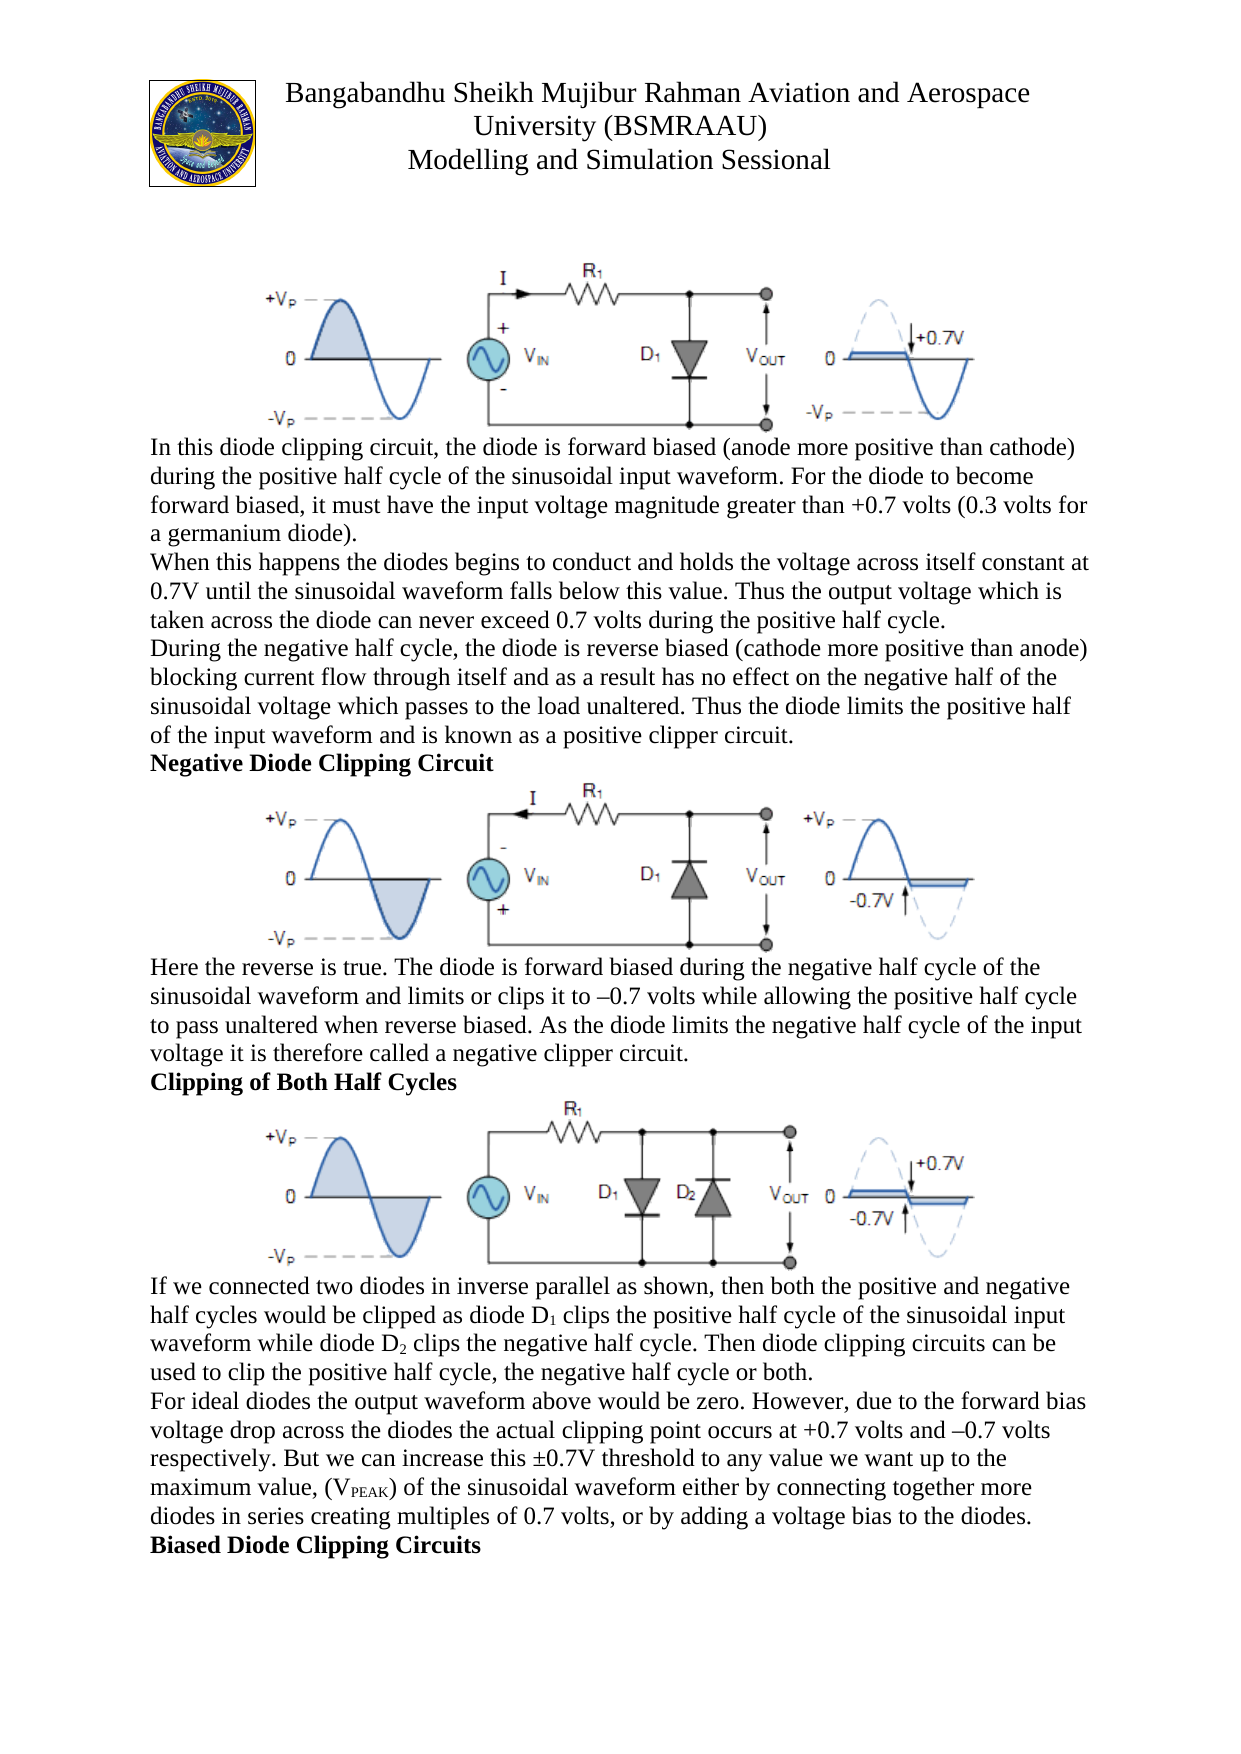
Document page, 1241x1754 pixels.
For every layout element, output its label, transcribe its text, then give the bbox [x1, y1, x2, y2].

picture [150, 81, 255, 186]
picture [265, 777, 975, 953]
text Biased Diode Clipping Circuits [150, 1530, 1090, 1558]
text Here the reverse is true. The diode is forward biased during the negative half cycle of the sinusoidal waveform and limits or clips it to –0.7 volts while allowing the positive half cycle to pass unaltered when reverse biased. As the diode limits the negative half cycle of the input voltage it is therefore called a negative clipper circuit. [150, 952, 1090, 1067]
text For ideal diodes the output waveform above would be zero. However, due to the forward bias voltage drop across the diodes the actual clipping point occurs at +0.7 volts and –0.7 volts respectively. But we can increase this ±0.7V threshold to any value we want up to the maximum value, (VPEAK) of the sinusoidal waveform either by connecting together more diodes in series creating multiples of 0.7 volts, or by adding a voltage bias to the diodes. [150, 1386, 1090, 1530]
text Clipping of Both Half Cycles [150, 1067, 1090, 1096]
picture [265, 1096, 975, 1271]
text During the negative half cycle, the diode is reverse biased (cathode more positive than anode) blocking current flow through itself and as a result has no effect on the negative half of the sinusoidal voltage which passes to the load unaltered. Thus the diode limits the positive half of the input waveform and is known as a positive clipper circuit. [150, 633, 1090, 748]
text If we connected two diodes in inverse parallel as shown, then both the positive and negative half cycles would be clipped as diode D1 clips the positive half cycle of the sinusoidal input waveform while diode D2 clips the negative half cycle. Then diode clipping circuits can be used to clip the positive half cycle, the negative half cycle or both. [150, 1271, 1090, 1386]
text When this happens the diodes begins to conduct and holds the voltage across itself constant at 0.7V until the sinusoidal waveform falls below this value. Thus the output voltage which is taken across the diode can never exceed 0.7 volts during the positive half cycle. [150, 547, 1090, 633]
text In this diode clipping circuit, the diode is forward biased (anode more positive than cathode) during the positive half cycle of the sinusoidal input waveform. For the diode to become forward biased, it must have the input voltage magnitude greater than +0.7 volts (0.3 volts for a germanium diode). [150, 432, 1090, 547]
text Negative Diode Clipping Circuit [150, 748, 1090, 777]
picture [265, 257, 975, 433]
